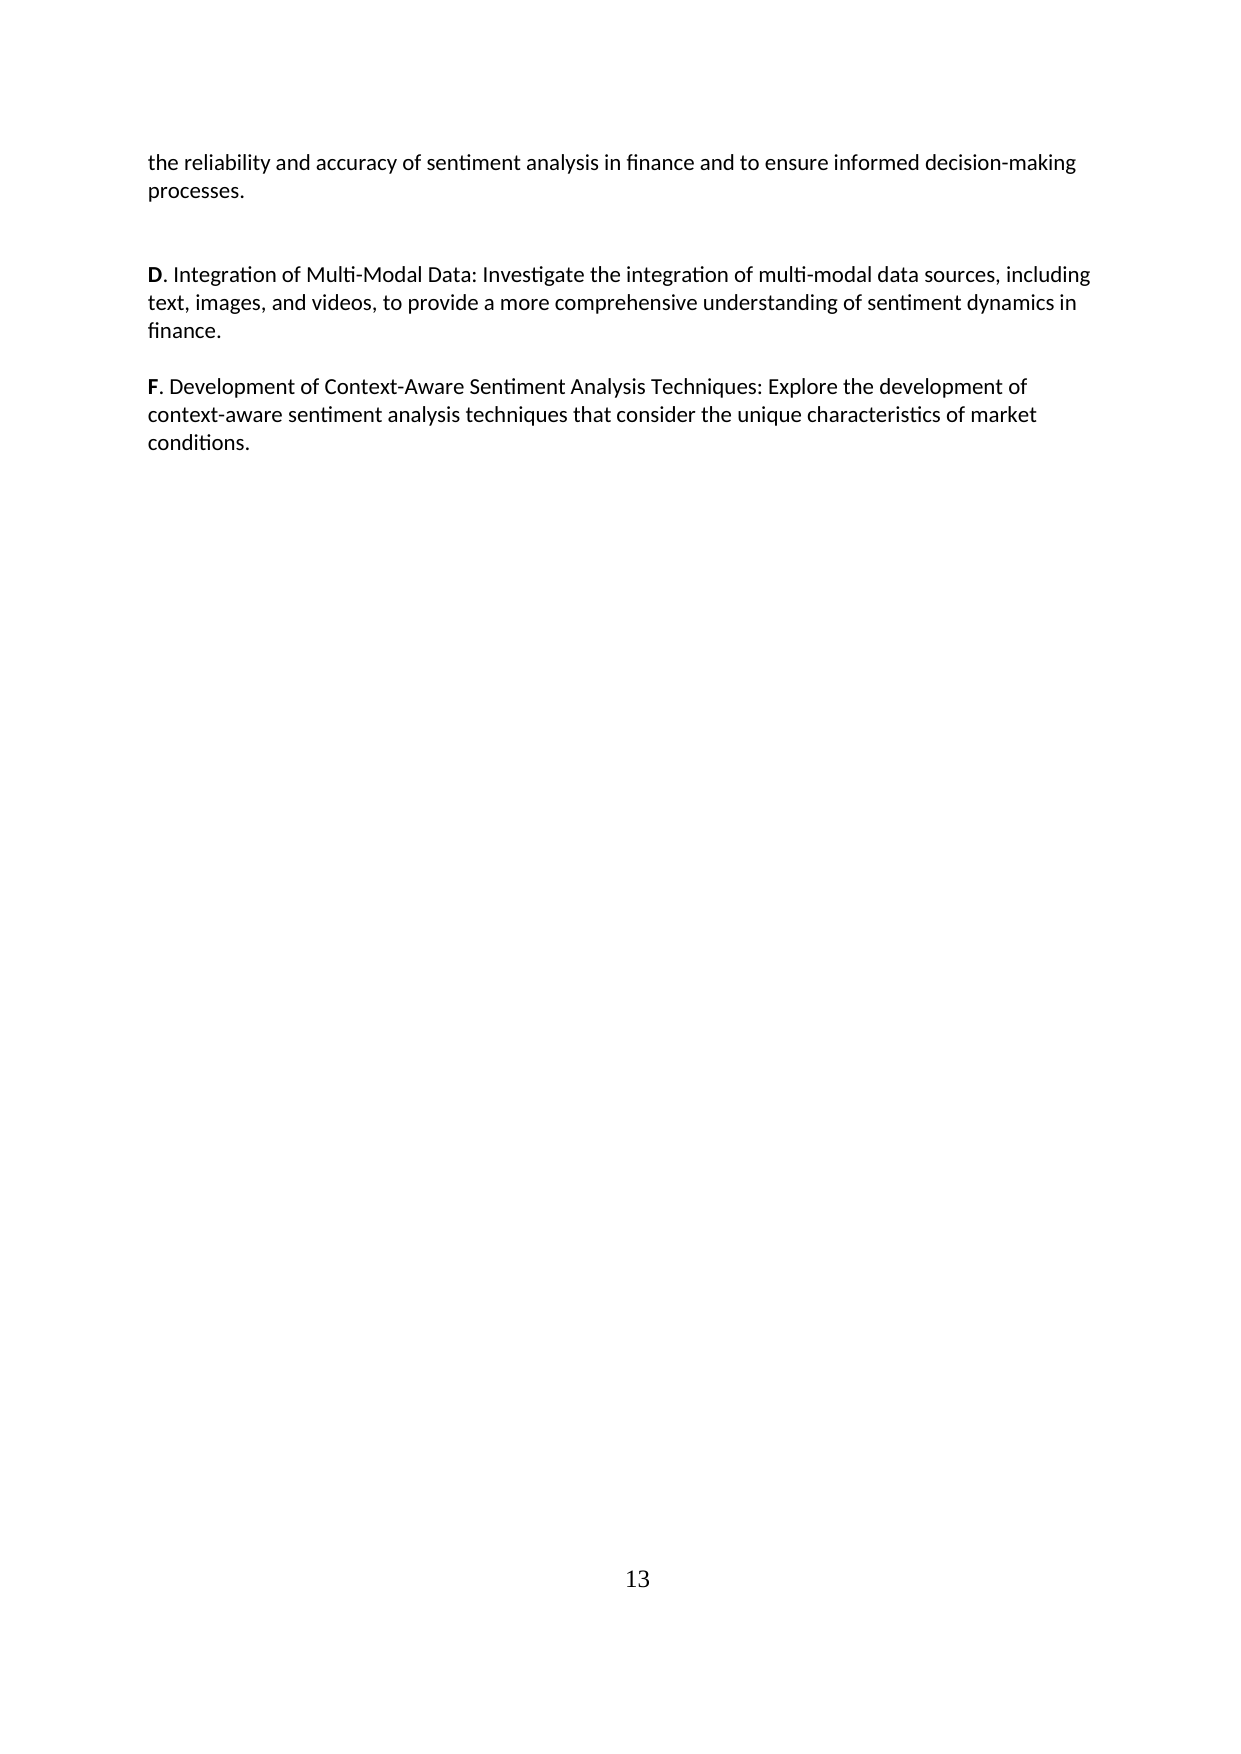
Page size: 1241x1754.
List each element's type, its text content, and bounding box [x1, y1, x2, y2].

text D. Integration of Multi-Modal Data: Investigate the integration of multi-modal data sources, including text, images, and videos, to provide a more comprehensive understanding of sentiment dynamics in finance. [148, 260, 1092, 344]
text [148, 148, 1092, 204]
text F. Development of Context-Aware Sentiment Analysis Techniques: Explore the development of context-aware sentiment analysis techniques that consider the unique characteristics of market conditions. [148, 372, 1092, 456]
